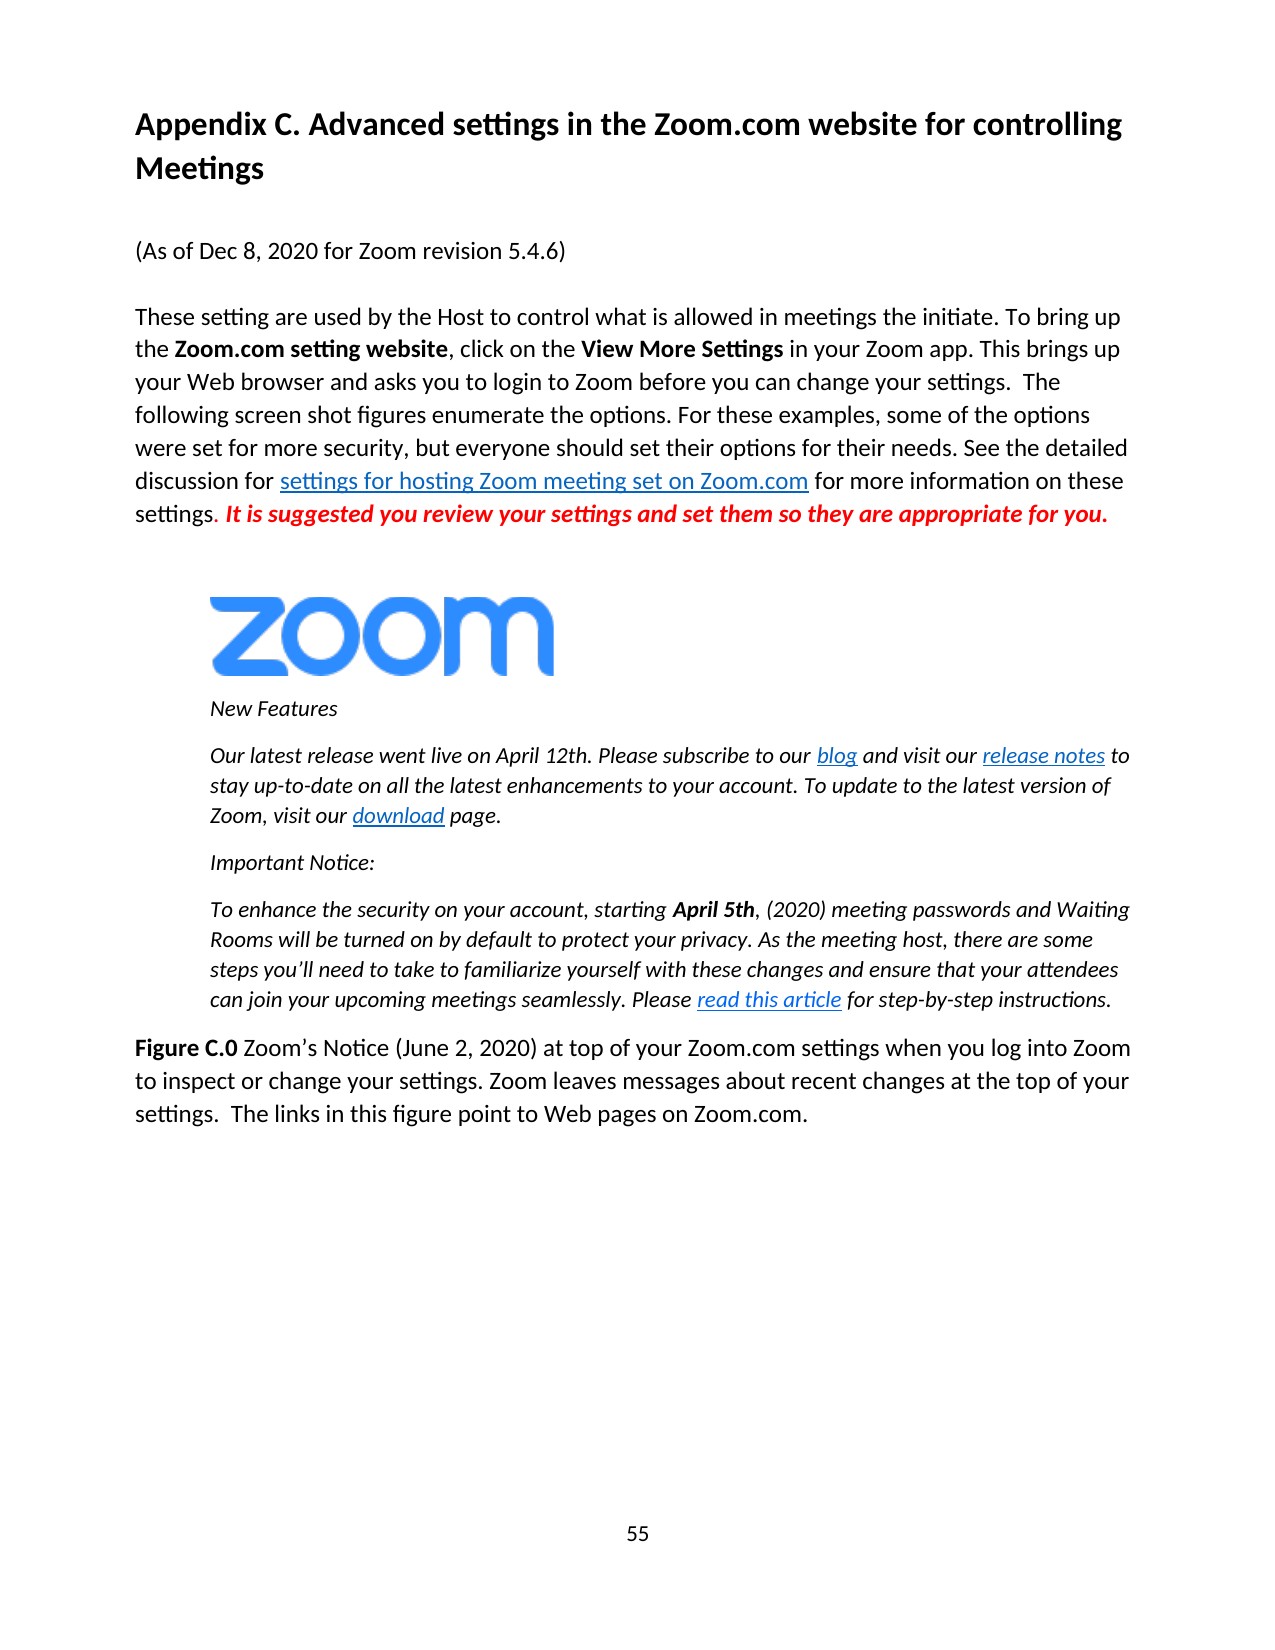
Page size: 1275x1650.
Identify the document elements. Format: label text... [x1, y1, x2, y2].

picture [210, 597, 554, 676]
text (As of Dec 8, 2020 for Zoom revision 5.4.6) [135, 235, 1140, 265]
text Important Notice: [210, 848, 1140, 876]
text Figure C.0 Zoom’s Notice (June 2, 2020) at top of your Zoom.com settings when you log into Zoom to inspect or change your settings. Zoom leaves messages about recent changes at the top of your settings. The links in this figure point to Web pages on Zoom.com. [135, 1032, 1140, 1129]
text Our latest release went live on April 12th. Please subscribe to our blog and visit our release notes to stay up-to-date on all the latest enhancements to your account. To update to the latest version of Zoom, visit our download page. [210, 741, 1140, 829]
text Appendix C. Advanced settings in the Zoom.com website for controlling Meetings [135, 103, 1140, 188]
text These setting are used by the Host to control what is allowed in meetings the initiate. To bring up the Zoom.com setting website, click on the View More Settings in your Zoom app. This brings up your Web browser and asks you to login to Zoom before you can change your settings. The following screen shot figures enumerate the options. For these examples, some of the options were set for more security, but everyone should set their options for their needs. See the detailed discussion for settings for hosting Zoom meeting set on Zoom.com for more information on these settings. It is suggested you review your settings and set them so they are appropriate for you. [135, 301, 1140, 529]
text New Features [210, 694, 1140, 722]
text To enhance the security on your account, starting April 5th, (2020) meeting passwords and Waiting Rooms will be turned on by default to protect your privacy. As the meeting host, there are some steps you’ll need to take to familiarize yourself with these changes and ensure that your attendees can join your upcoming meetings seamlessly. Please read this article for step-by-step instructions. [210, 895, 1140, 1014]
